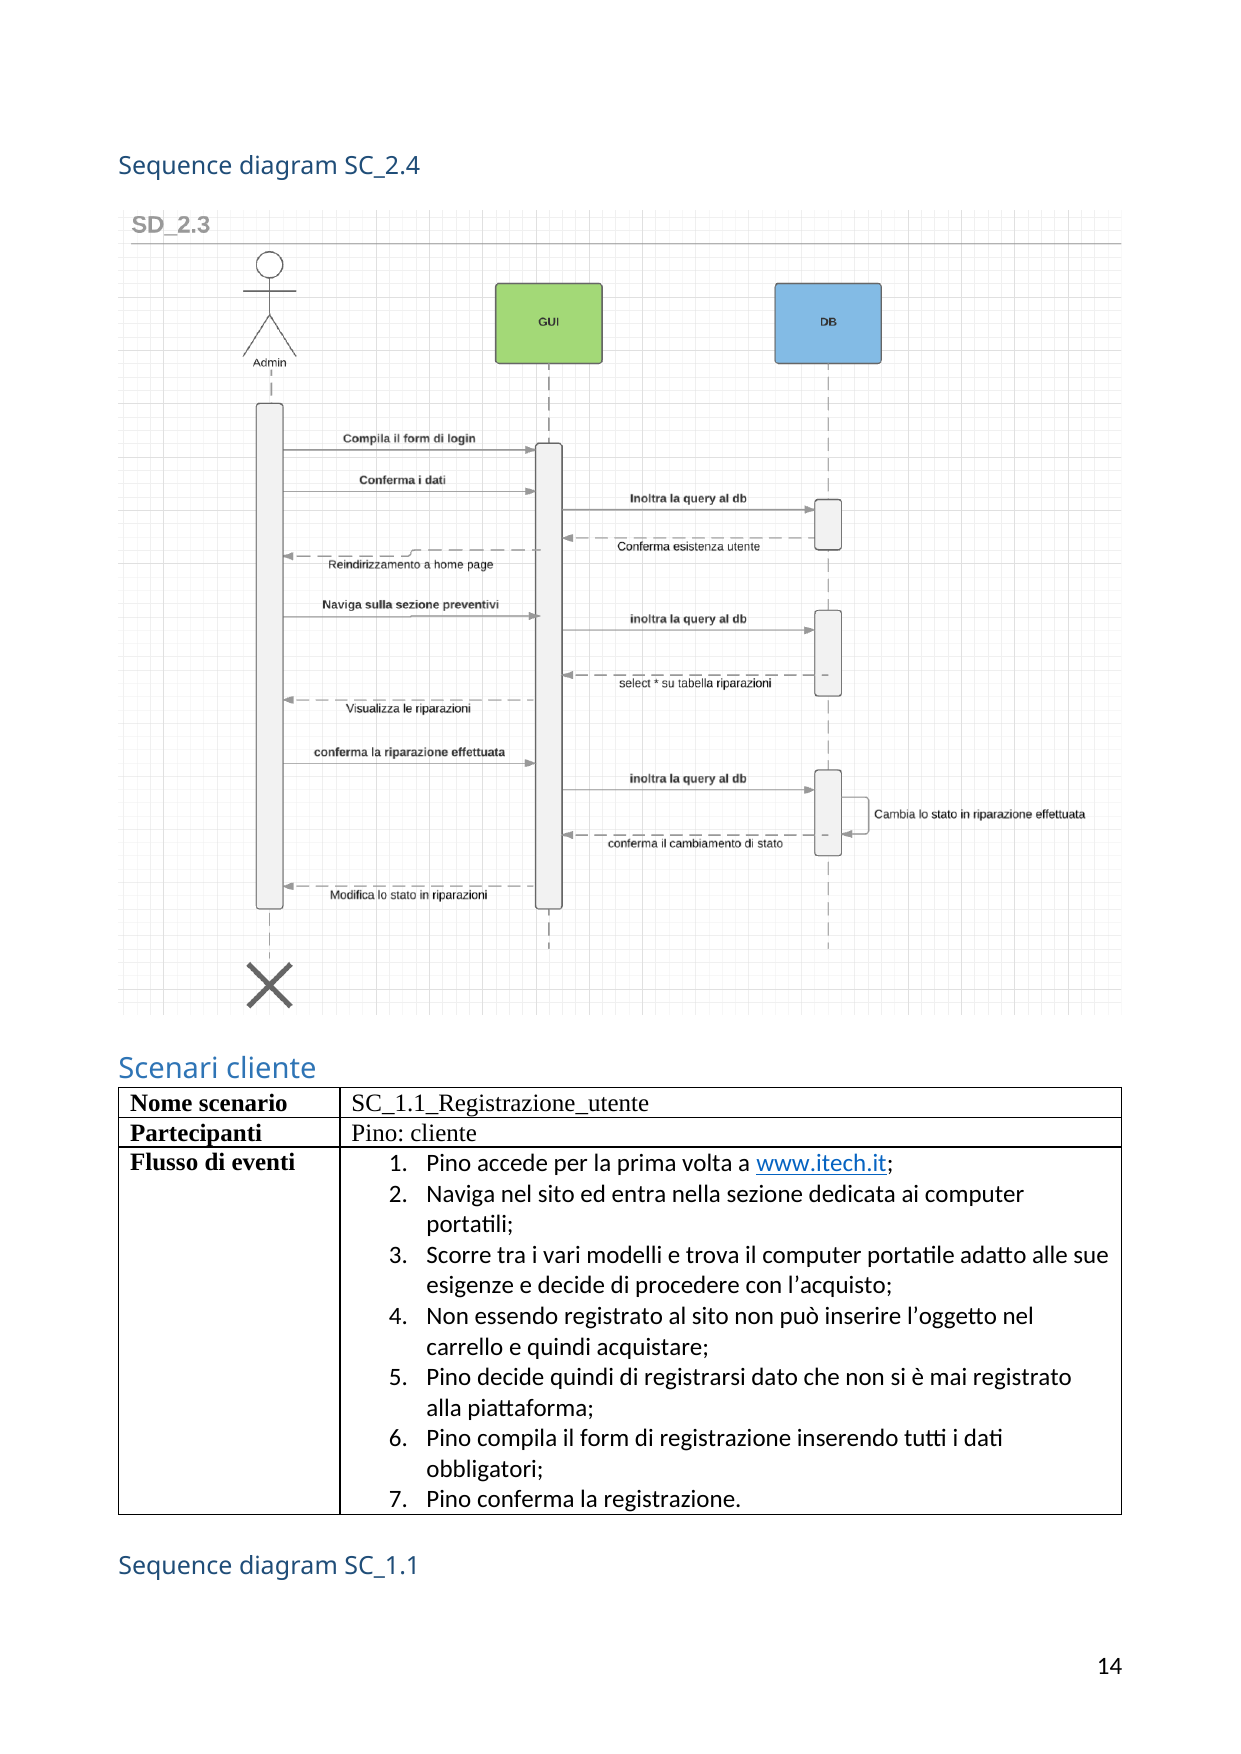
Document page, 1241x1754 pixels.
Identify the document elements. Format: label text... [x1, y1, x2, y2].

table_cell Pino accede per la prima volta a www.itech.it; Naviga nel sito ed entra nella sezione dedicata ai computer portatili; Scorre tra i vari modelli e trova il computer portatile adatto alle sue esigenze e decide di procedere con l’acquisto; Non essendo registrato al sito non può inserire l’oggetto nel carrello e quindi acquistare; Pino decide quindi di registrarsi dato che non si è mai registrato alla piattaforma; Pino compila il form di registrazione inserendo tutti i dati obbligatori; Pino conferma la registrazione. [341, 1148, 1121, 1514]
table_cell Partecipanti [119, 1118, 339, 1146]
table_header SC_1.1_Registrazione_utente [341, 1088, 1121, 1117]
subtitle Sequence diagram SC_1.1 [118, 1548, 1122, 1582]
subtitle Sequence diagram SC_2.4 [118, 148, 1122, 182]
table_cell Pino: cliente [341, 1118, 1121, 1146]
subtitle Scenari cliente [118, 1047, 1122, 1087]
picture [118, 210, 1122, 1015]
table_header Nome scenario [119, 1088, 339, 1117]
table_cell Flusso di eventi [119, 1148, 339, 1514]
